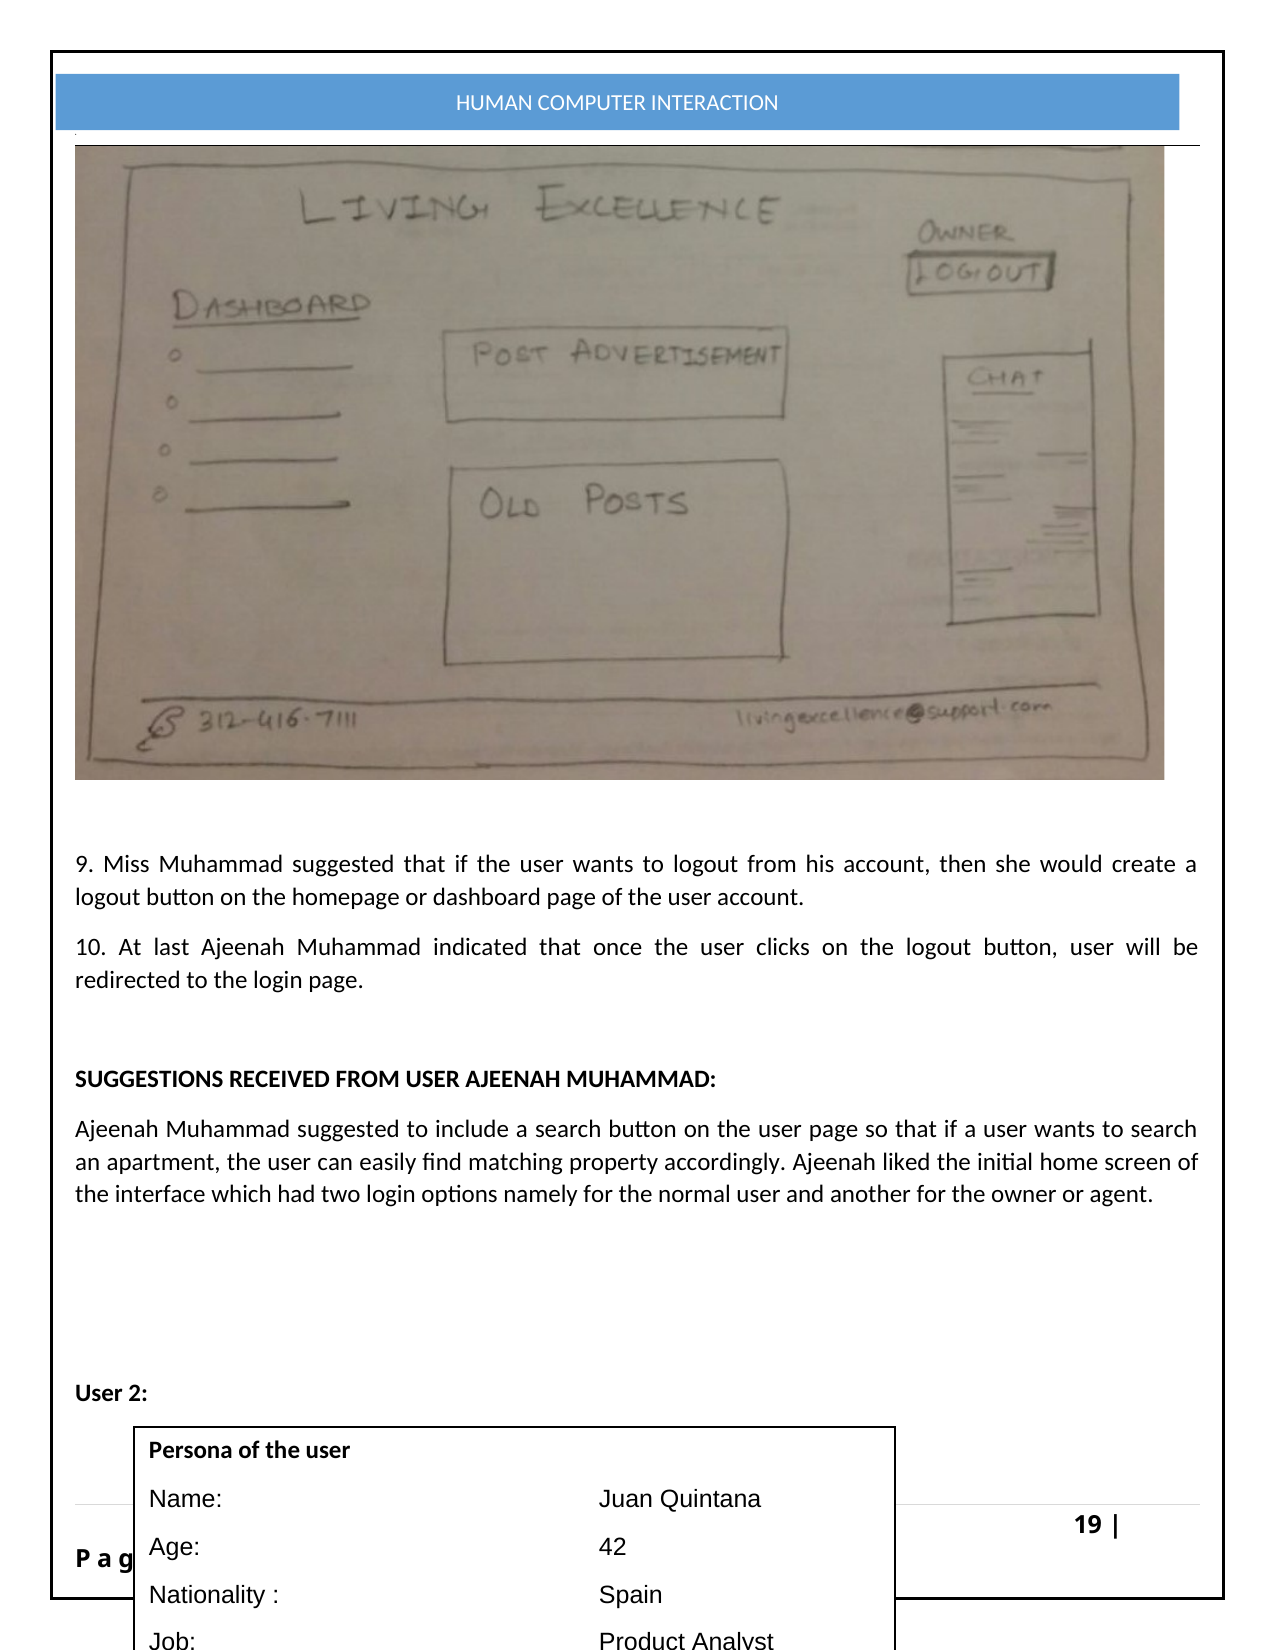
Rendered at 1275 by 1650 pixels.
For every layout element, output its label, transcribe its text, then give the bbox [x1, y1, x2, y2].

text Ajeenah Muhammad suggested to include a search button on the user page so that if a user wants to search an apartment, the user can easily find matching property accordingly. Ajeenah liked the initial home screen of the interface which had two login options namely for the normal user and another for the owner or agent. [75, 1113, 1200, 1209]
text User 2: [75, 1377, 1200, 1407]
text SUGGESTIONS RECEIVED FROM USER AJEENAH MUHAMMAD: [75, 1063, 1200, 1094]
text 9. Miss Muhammad suggested that if the user wants to logout from his account, then she would create a logout button on the homepage or dashboard page of the user account. [75, 849, 1200, 912]
text 10. At last Ajeenah Muhammad indicated that once the user clicks on the logout button, user will be redirected to the login page. [75, 931, 1200, 994]
